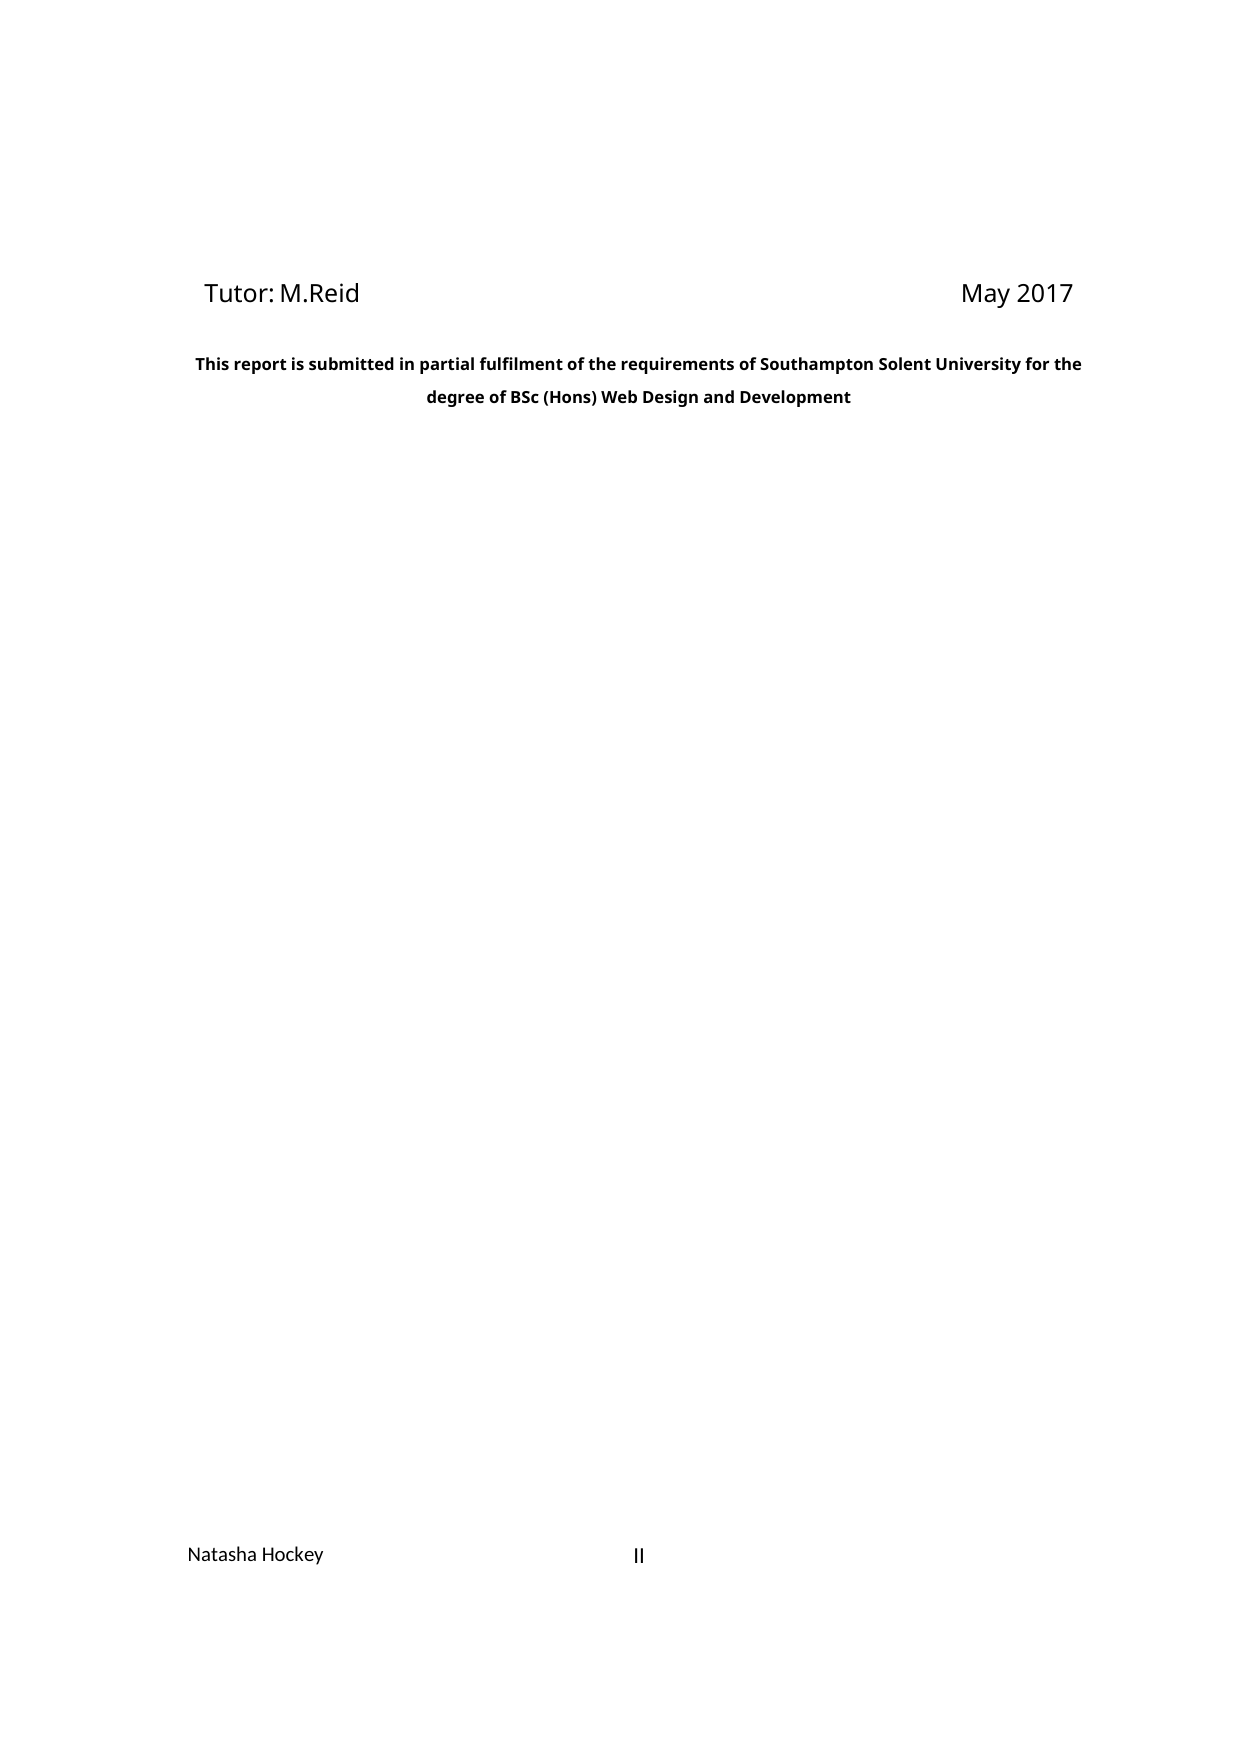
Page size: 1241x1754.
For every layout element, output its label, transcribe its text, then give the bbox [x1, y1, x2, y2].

text Tutor: M.Reid May 2017 [187, 276, 1090, 310]
text This report is submitted in partial fulfilment of the requirements of Southampton Solent University for the degree of BSc (Hons) Web Design and Development [187, 352, 1090, 409]
